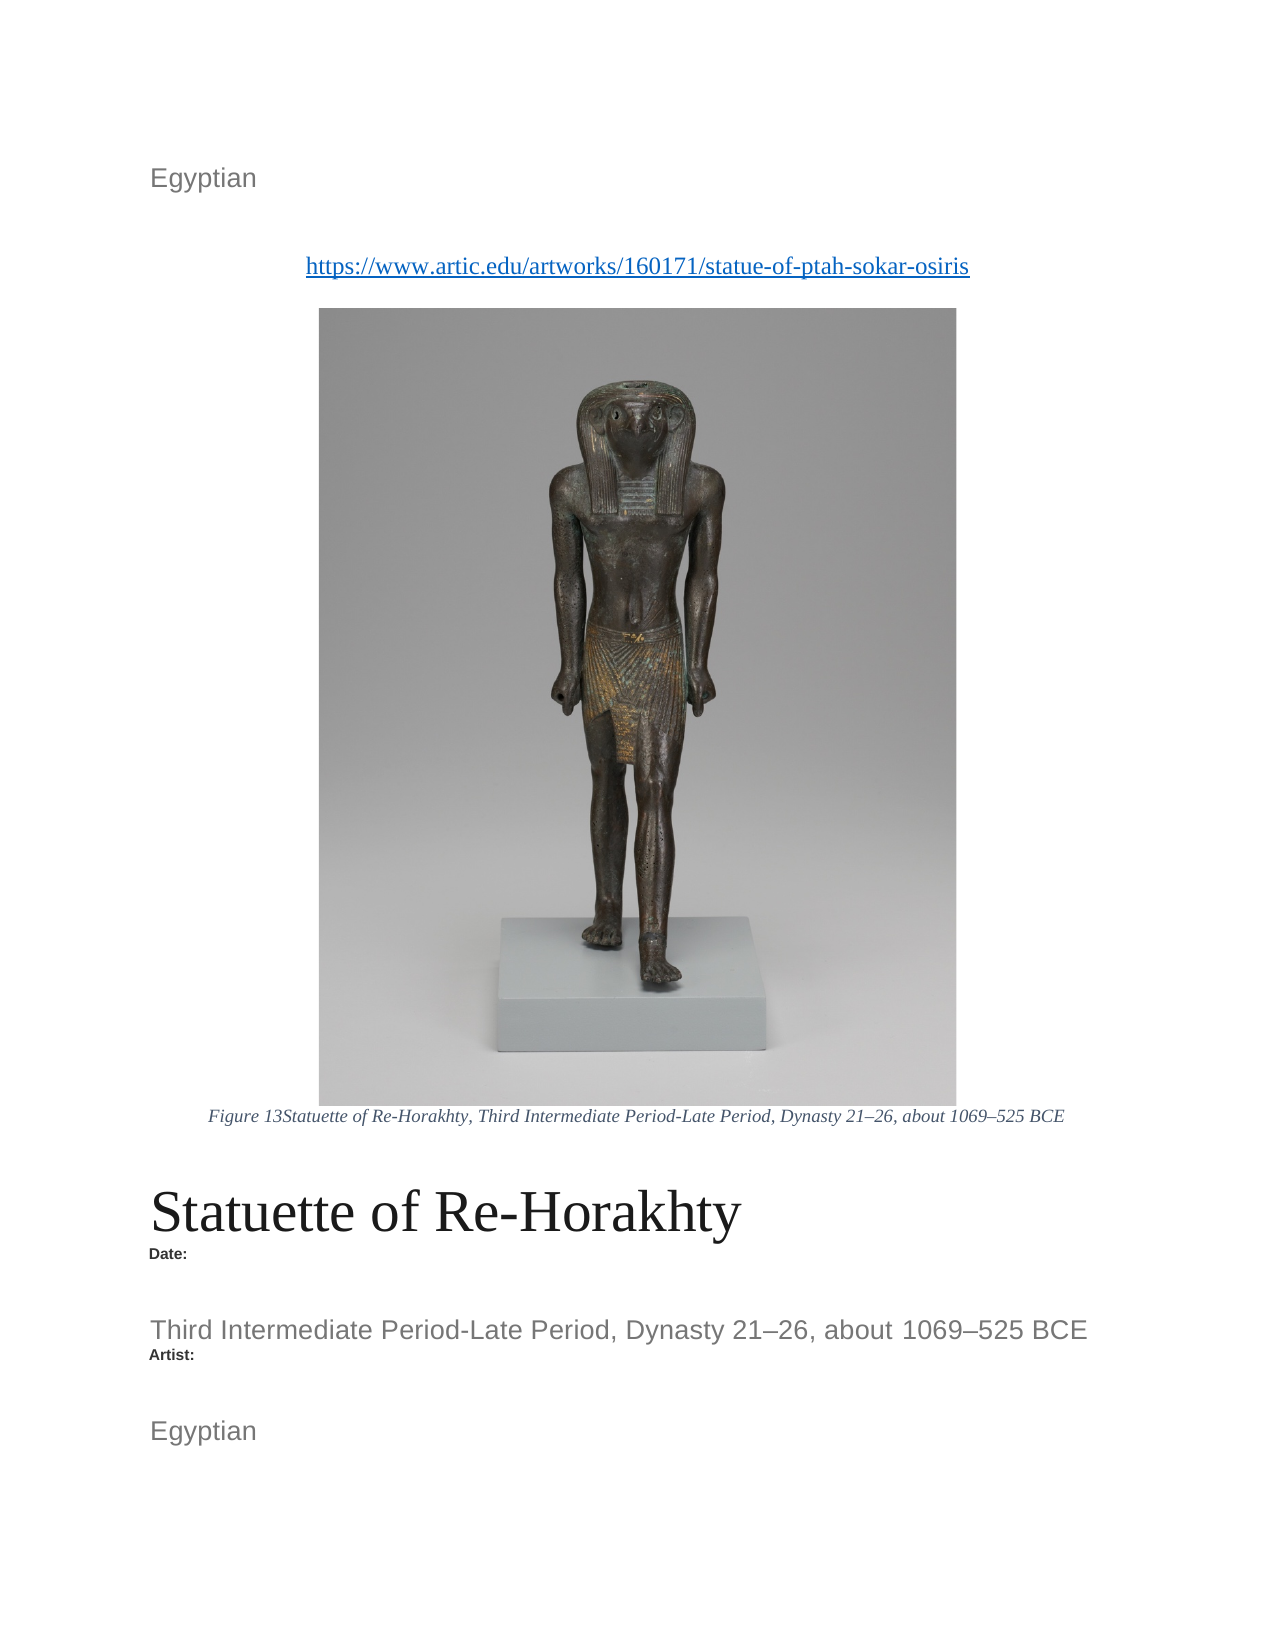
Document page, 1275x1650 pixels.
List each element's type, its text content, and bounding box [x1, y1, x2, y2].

title Third Intermediate Period-Late Period, Dynasty 21–26, about 1069–525 BCE [150, 1302, 1125, 1346]
picture [318, 308, 957, 1106]
text https://www.artic.edu/artworks/160171/statue-of-ptah-sokar-osiris [150, 251, 1125, 280]
title Egyptian [150, 150, 1125, 194]
subtitle Date: [148, 1245, 1127, 1263]
title Egyptian [150, 1403, 1125, 1446]
text Statuette of Re-Horakhty [150, 1176, 1125, 1245]
subtitle Artist: [148, 1346, 1127, 1363]
